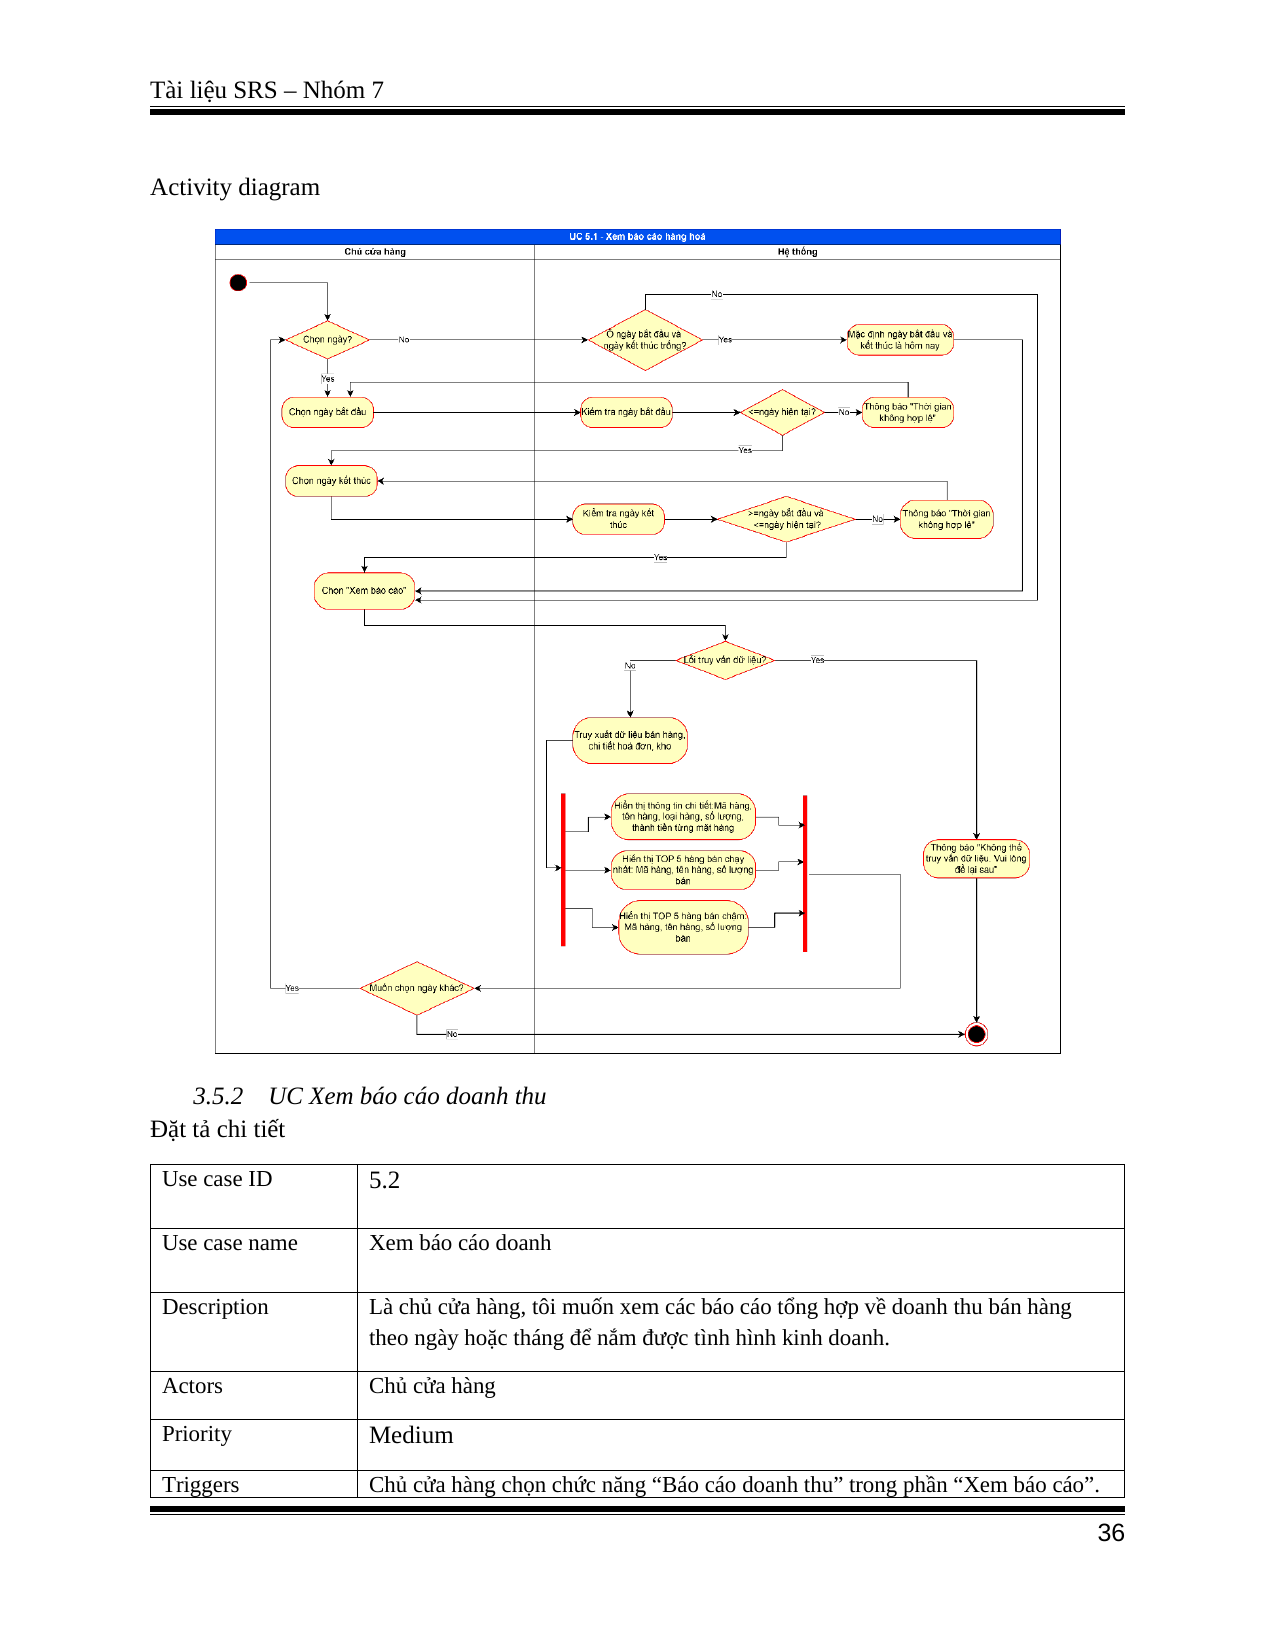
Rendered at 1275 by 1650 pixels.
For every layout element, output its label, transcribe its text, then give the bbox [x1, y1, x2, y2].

text Đặt tả chi tiết [150, 1114, 1125, 1143]
table_cell Actors [151, 1372, 357, 1419]
table_cell Là chủ cửa hàng, tôi muốn xem các báo cáo tổng hợp về doanh thu bán hàng theo ngày hoặc tháng để nắm được tình hình kinh doanh. [358, 1293, 1124, 1371]
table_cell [358, 1471, 1124, 1497]
table_cell Priority [151, 1420, 357, 1470]
subtitle UC Xem báo cáo doanh thu [193, 1081, 1125, 1110]
text Activity diagram [150, 172, 1125, 200]
table_header 5.2 [358, 1165, 1124, 1228]
table_cell Chủ cửa hàng [358, 1372, 1124, 1419]
table_cell Use case name [151, 1229, 357, 1292]
table_header Use case ID [151, 1165, 357, 1228]
table_cell Triggers [151, 1471, 357, 1497]
picture [207, 221, 1068, 1061]
table_cell Medium [358, 1420, 1124, 1470]
table_cell Description [151, 1293, 357, 1371]
table_cell Xem báo cáo doanh [358, 1229, 1124, 1292]
